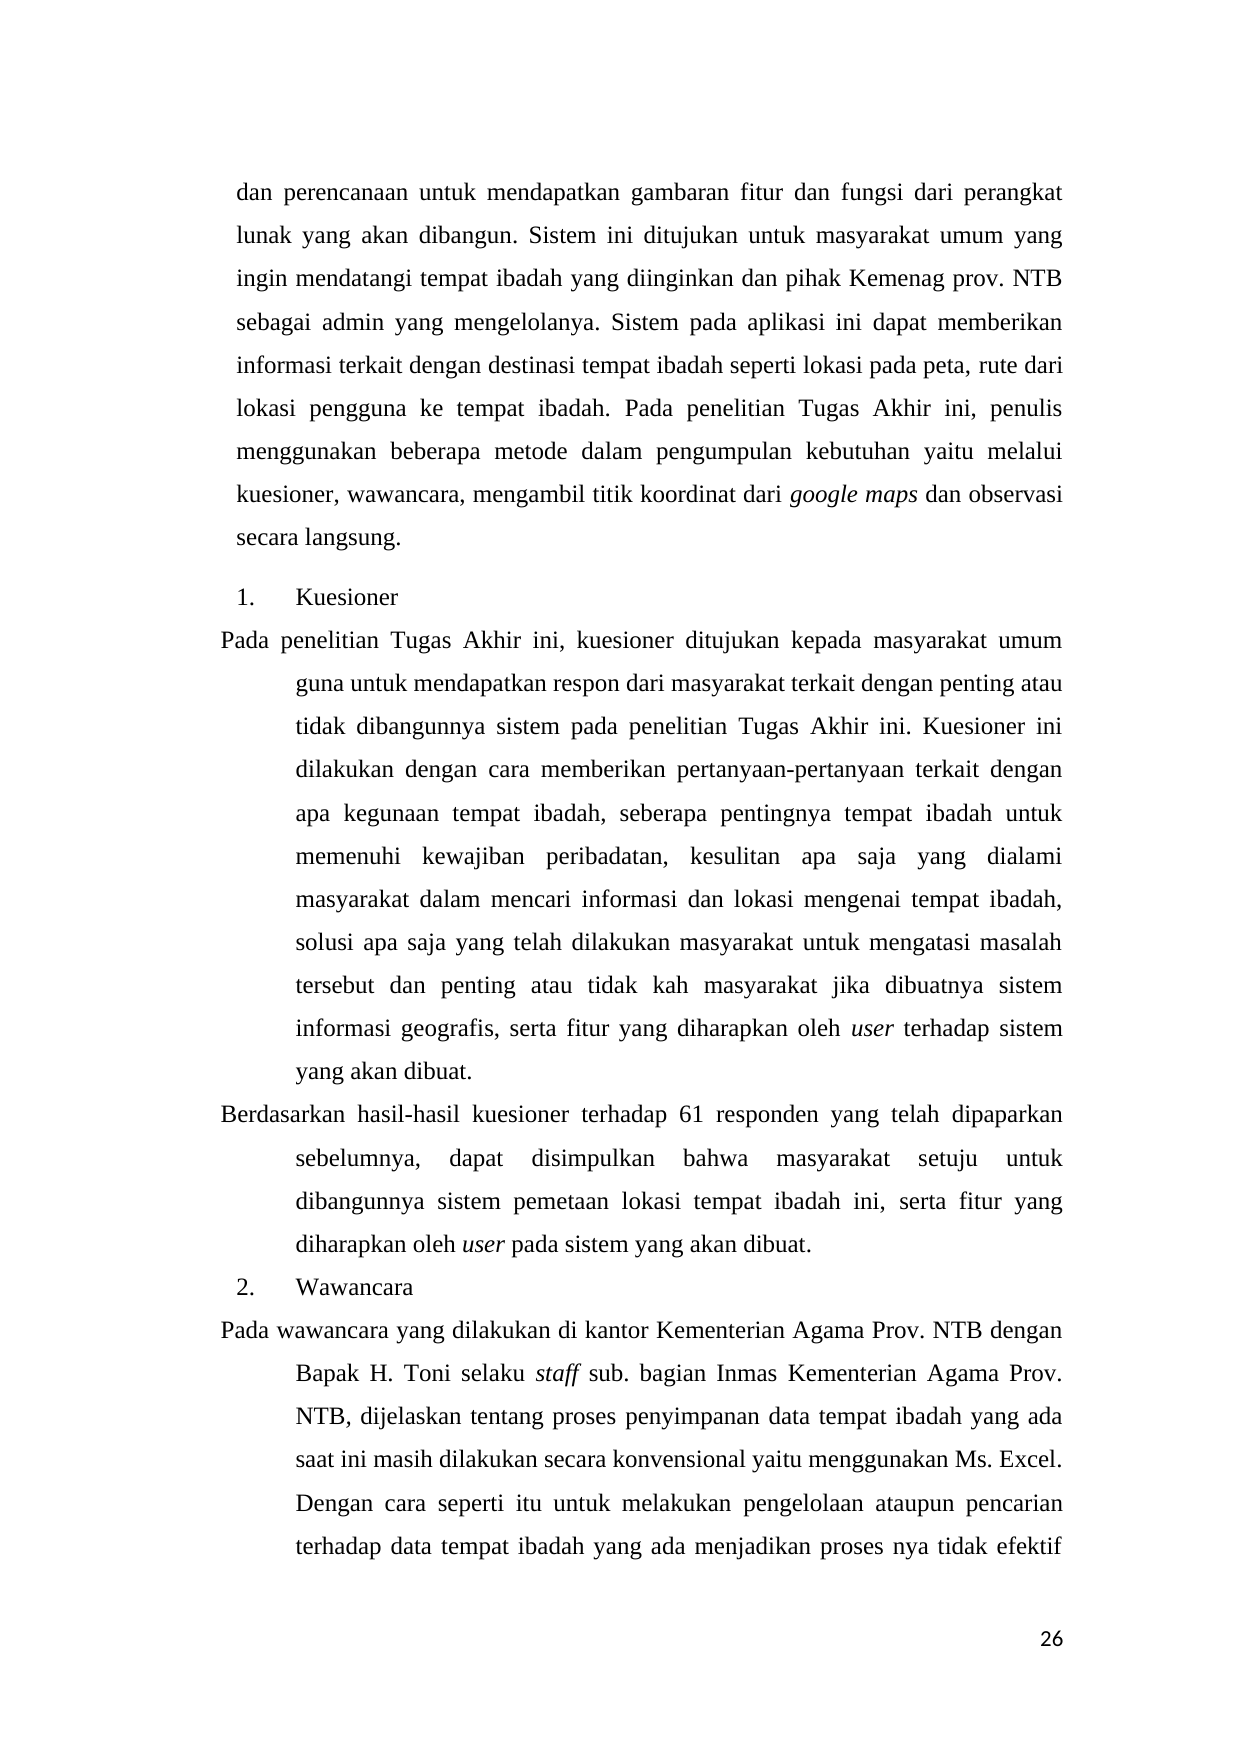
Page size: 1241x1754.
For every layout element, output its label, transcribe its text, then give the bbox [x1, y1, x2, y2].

list Berdasarkan hasil-hasil kuesioner terhadap 61 responden yang telah dipaparkan sebelumnya, dapat disimpulkan bahwa masyarakat setuju untuk dibangunnya sistem pemetaan lokasi tempat ibadah ini, serta fitur yang diharapkan oleh user pada sistem yang akan dibuat. [220, 1099, 1063, 1258]
list Kuesioner [236, 582, 1063, 611]
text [236, 177, 1063, 551]
list Pada penelitian Tugas Akhir ini, kuesioner ditujukan kepada masyarakat umum guna untuk mendapatkan respon dari masyarakat terkait dengan penting atau tidak dibangunnya sistem pada penelitian Tugas Akhir ini. Kuesioner ini dilakukan dengan cara memberikan pertanyaan-pertanyaan terkait dengan apa kegunaan tempat ibadah, seberapa pentingnya tempat ibadah untuk memenuhi kewajiban peribadatan, kesulitan apa saja yang dialami masyarakat dalam mencari informasi dan lokasi mengenai tempat ibadah, solusi apa saja yang telah dilakukan masyarakat untuk mengatasi masalah tersebut dan penting atau tidak kah masyarakat jika dibuatnya sistem informasi geografis, serta fitur yang diharapkan oleh user terhadap sistem yang akan dibuat. [220, 625, 1063, 1085]
list Wawancara [236, 1272, 1063, 1301]
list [220, 1315, 1063, 1559]
